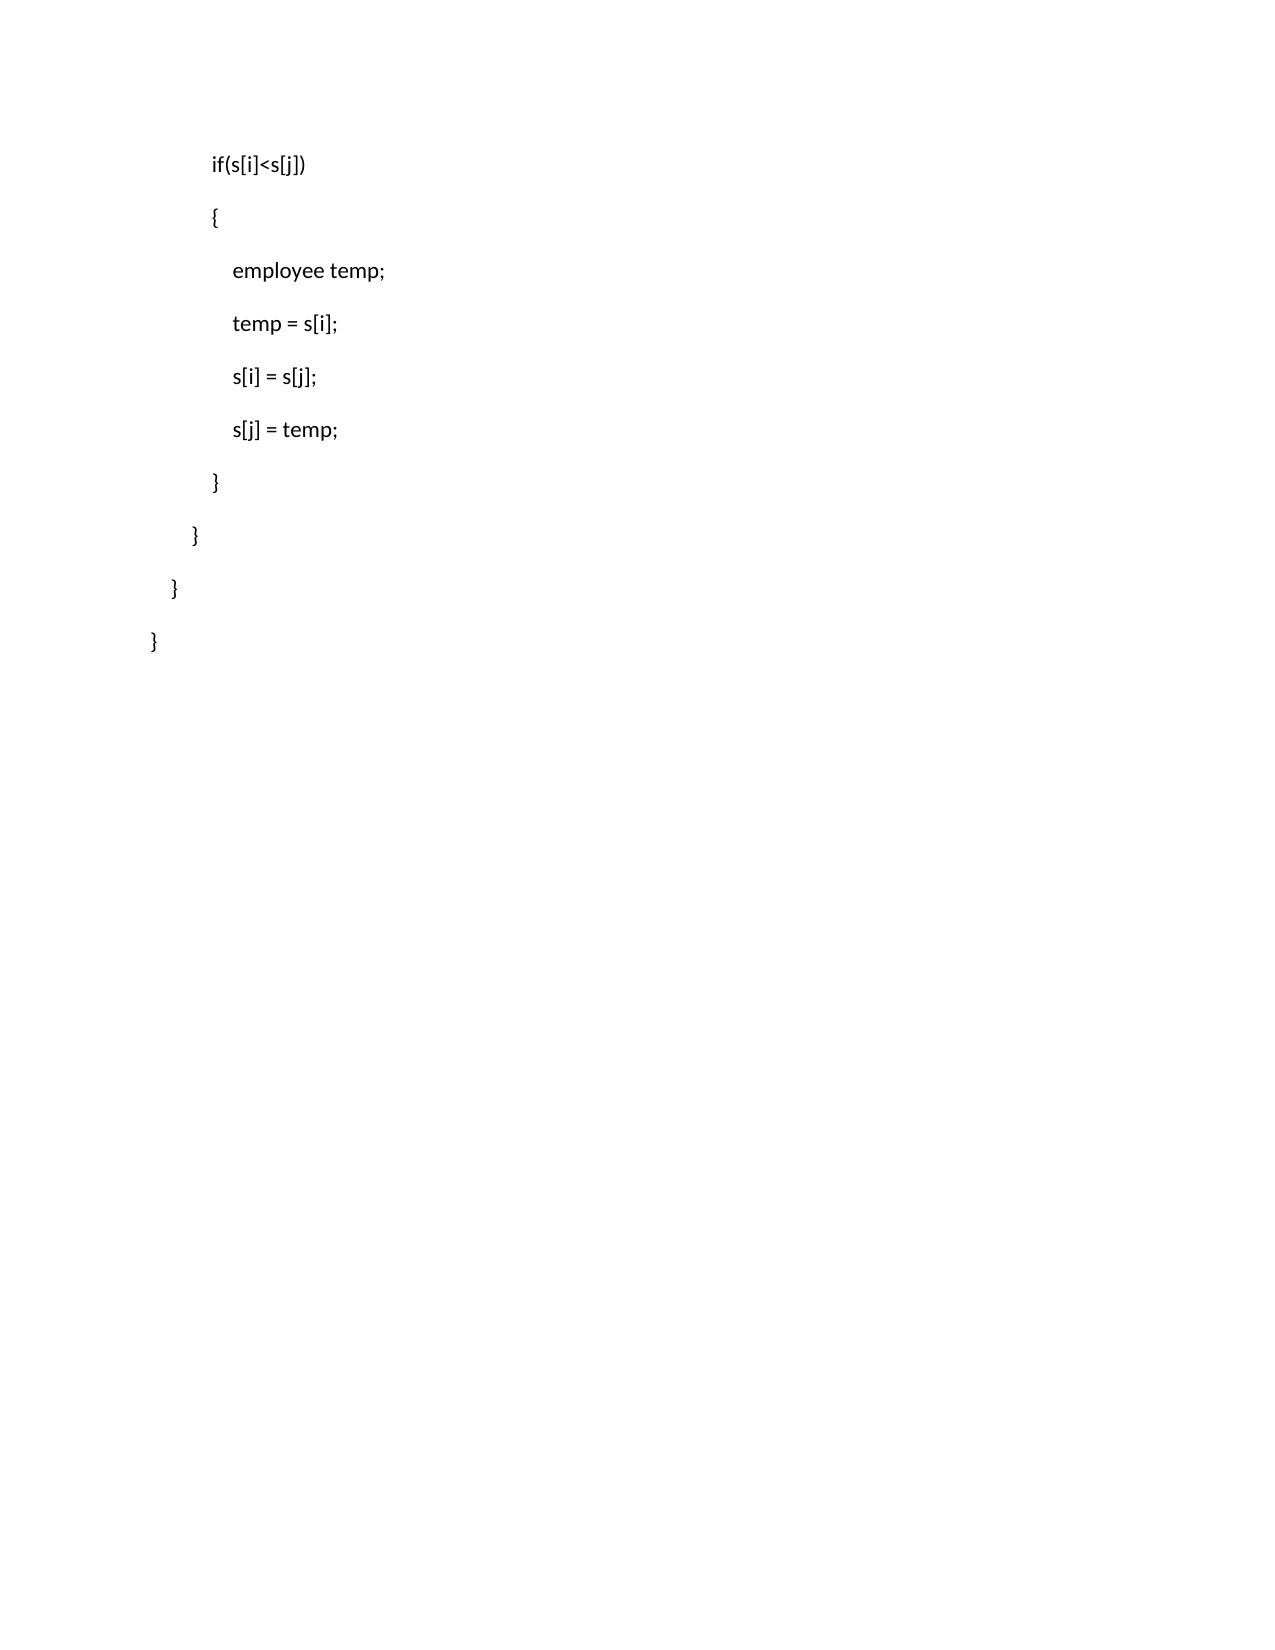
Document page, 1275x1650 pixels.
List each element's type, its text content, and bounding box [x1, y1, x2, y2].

text s[j] = temp; [150, 415, 1125, 443]
text } [150, 521, 1125, 549]
text s[i] = s[j]; [150, 362, 1125, 390]
text if(s[i]<s[j]) [150, 150, 1125, 178]
text temp = s[i]; [150, 309, 1125, 337]
text { [150, 203, 1125, 231]
text employee temp; [150, 256, 1125, 284]
text } [150, 627, 1125, 655]
text } [150, 468, 1125, 496]
text } [150, 574, 1125, 602]
